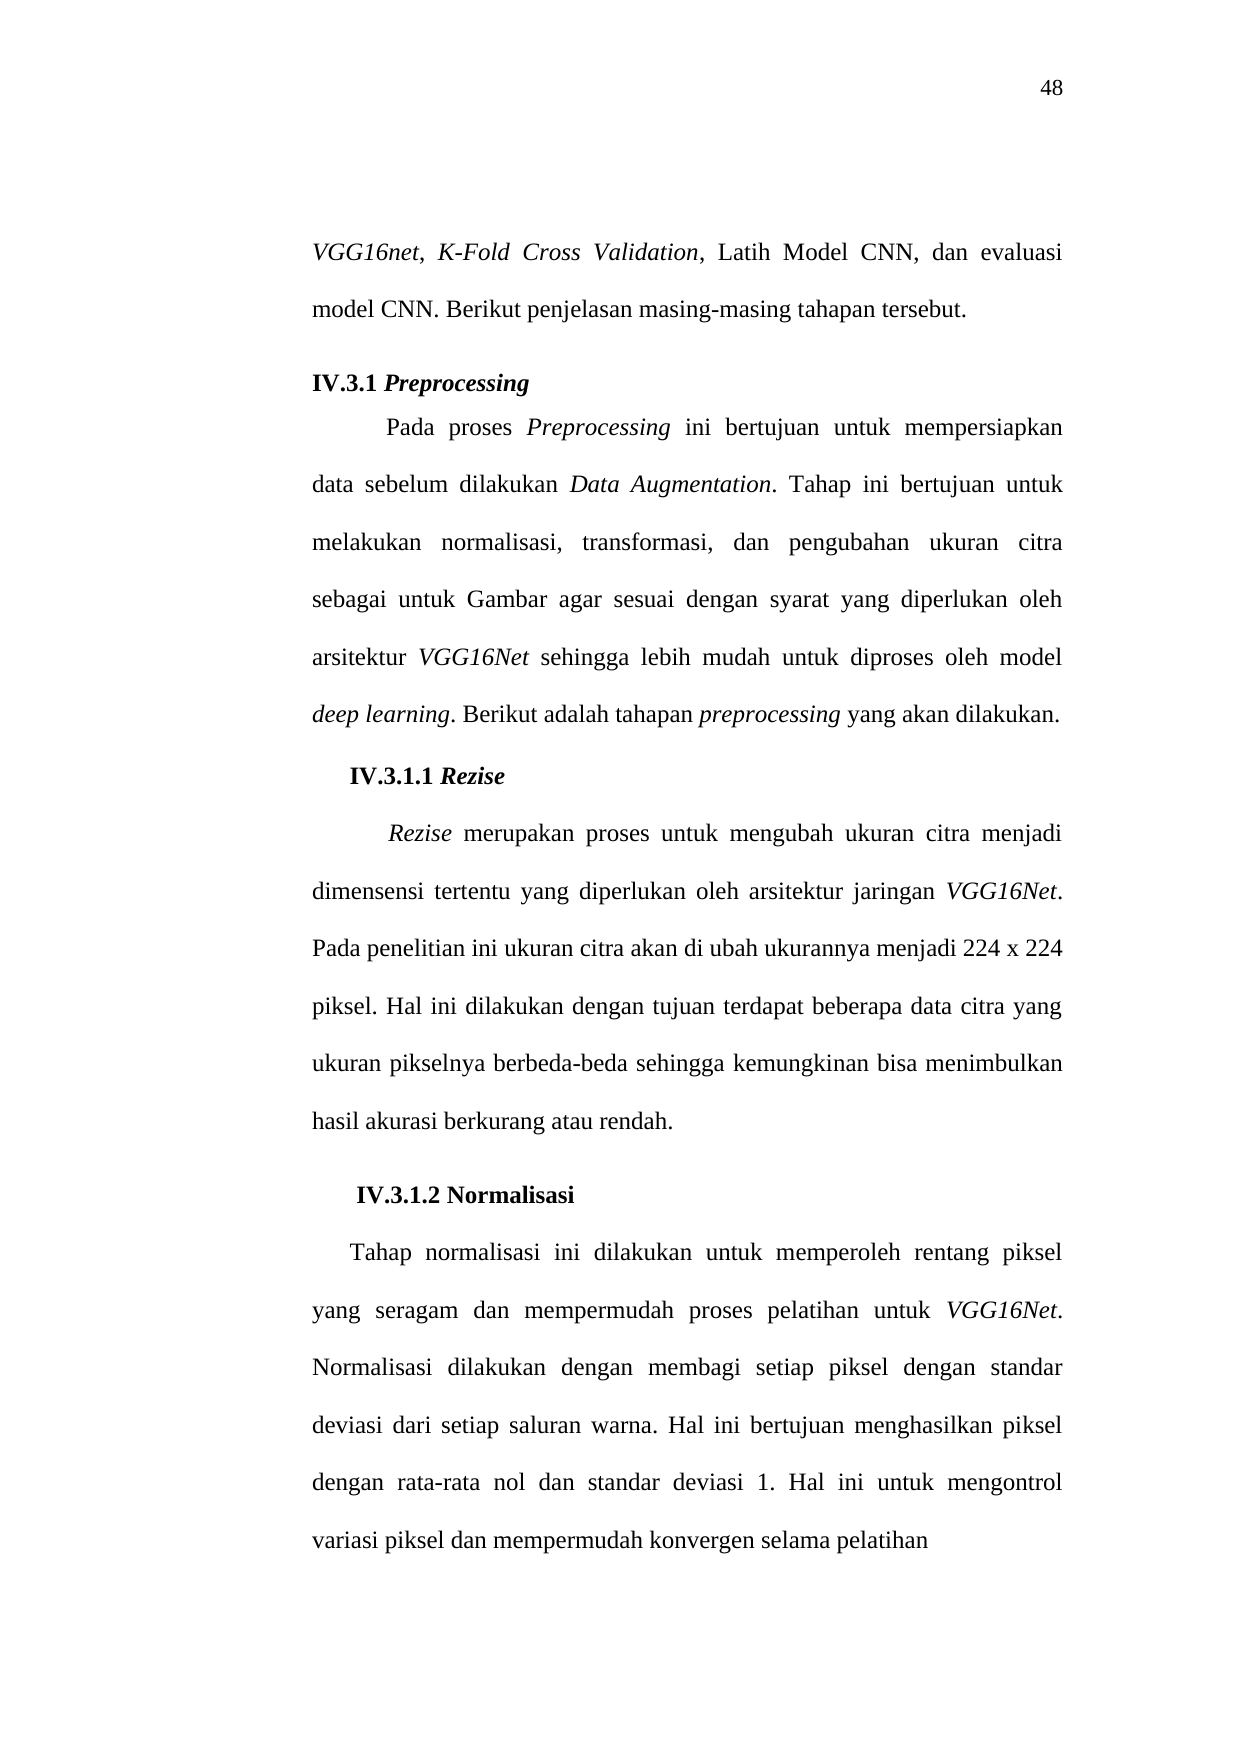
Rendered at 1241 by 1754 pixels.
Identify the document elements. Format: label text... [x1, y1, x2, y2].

text Pada proses Preprocessing ini bertujuan untuk mempersiapkan data sebelum dilakukan Data Augmentation. Tahap ini bertujuan untuk melakukan normalisasi, transformasi, dan pengubahan ukuran citra sebagai untuk Gambar agar sesuai dengan syarat yang diperlukan oleh arsitektur VGG16Net sehingga lebih mudah untuk diproses oleh model deep learning. Berikut adalah tahapan preprocessing yang akan dilakukan. [312, 412, 1063, 728]
subtitle Rezise [312, 761, 1063, 789]
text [312, 237, 1063, 323]
text Tahap normalisasi ini dilakukan untuk memperoleh rentang piksel yang seragam dan mempermudah proses pelatihan untuk VGG16Net. Normalisasi dilakukan dengan membagi setiap piksel dengan standar deviasi dari setiap saluran warna. Hal ini bertujuan menghasilkan piksel dengan rata-rata nol dan standar deviasi 1. Hal ini untuk mengontrol variasi piksel dan mempermudah konvergen selama pelatihan [312, 1237, 1063, 1554]
subtitle Normalisasi [312, 1180, 1063, 1209]
text Rezise merupakan proses untuk mengubah ukuran citra menjadi dimensensi tertentu yang diperlukan oleh arsitektur jaringan VGG16Net. Pada penelitian ini ukuran citra akan di ubah ukurannya menjadi 224 x 224 piksel. Hal ini dilakukan dengan tujuan terdapat beberapa data citra yang ukuran pikselnya berbeda-beda sehingga kemungkinan bisa menimbulkan hasil akurasi berkurang atau rendah. [312, 818, 1063, 1134]
subtitle Preprocessing [312, 368, 1063, 397]
